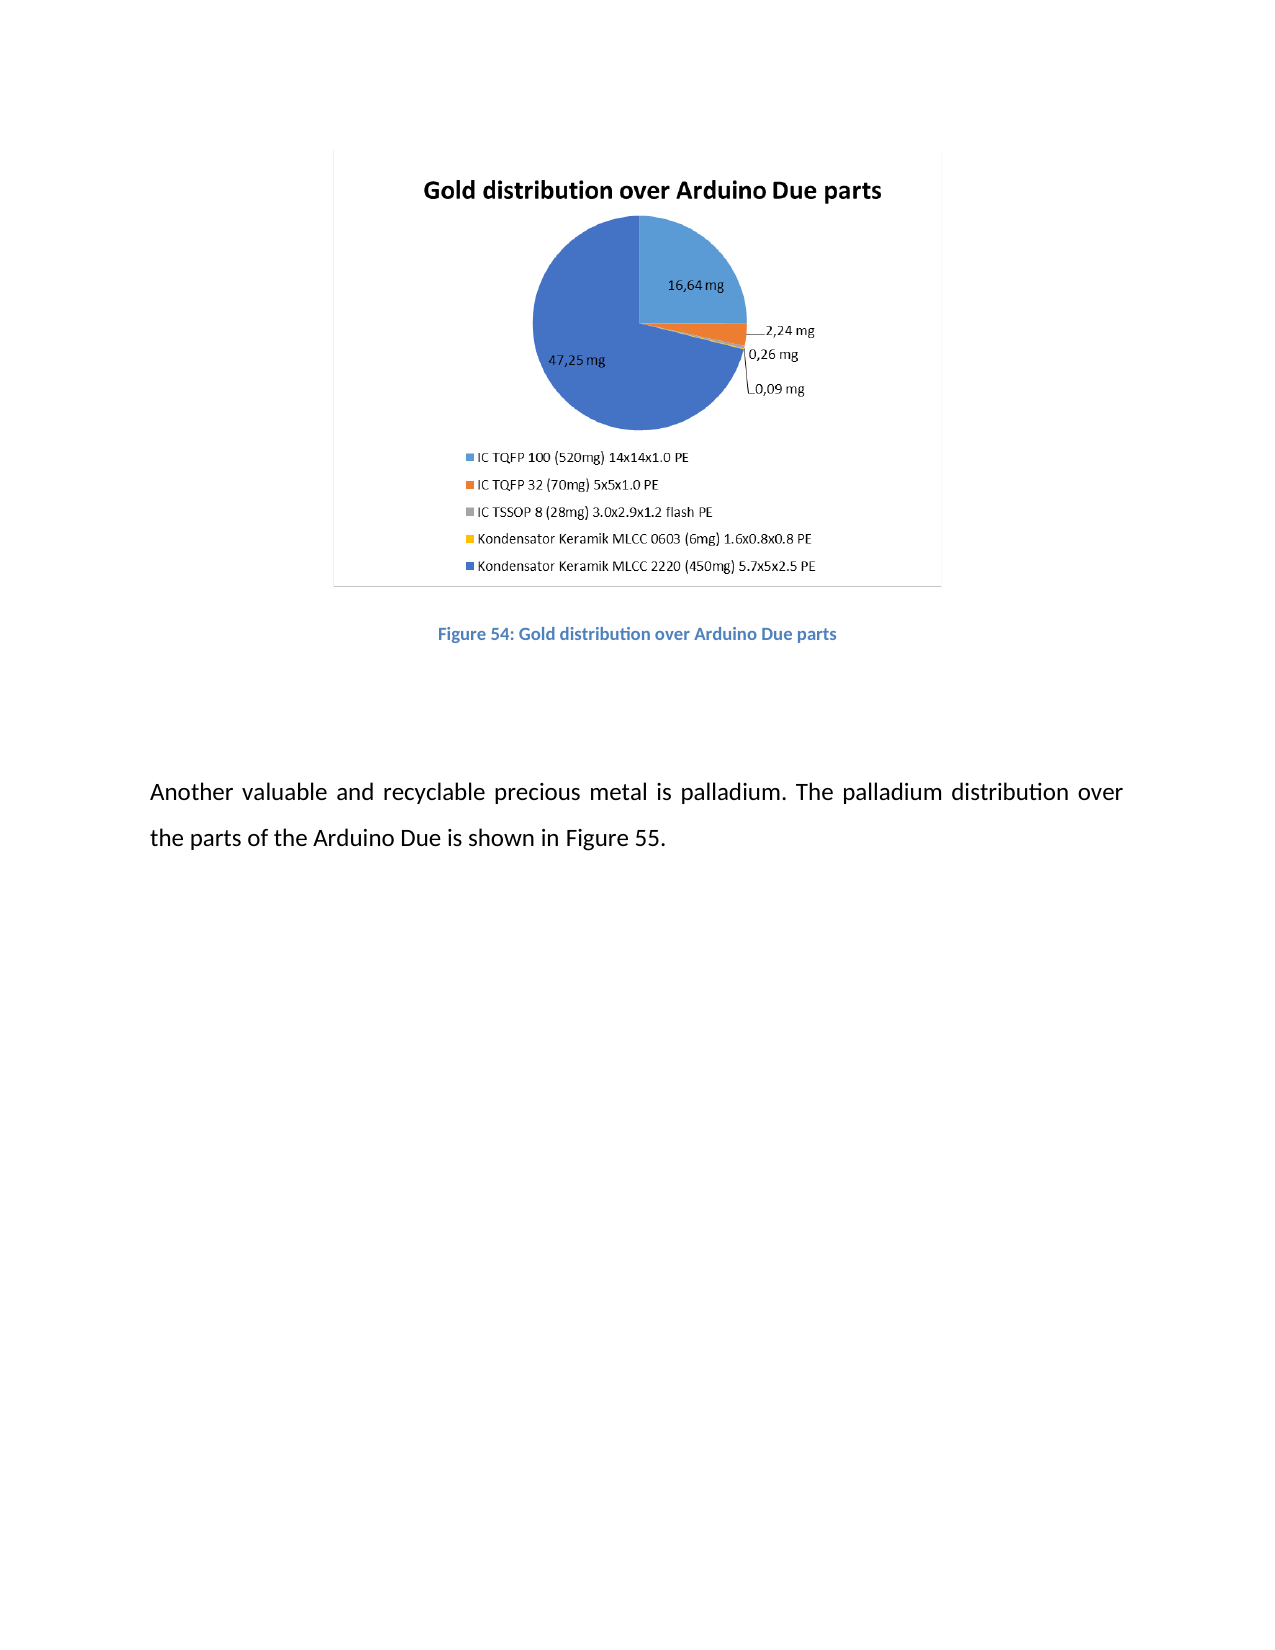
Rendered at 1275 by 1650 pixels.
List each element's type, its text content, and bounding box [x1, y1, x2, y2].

picture [333, 150, 942, 587]
text Figure 54: Gold distribution over Arduino Due parts [150, 622, 1125, 645]
text Another valuable and recyclable precious metal is palladium. The palladium distribution over the parts of the Arduino Due is shown in Figure 54. [150, 776, 1125, 853]
